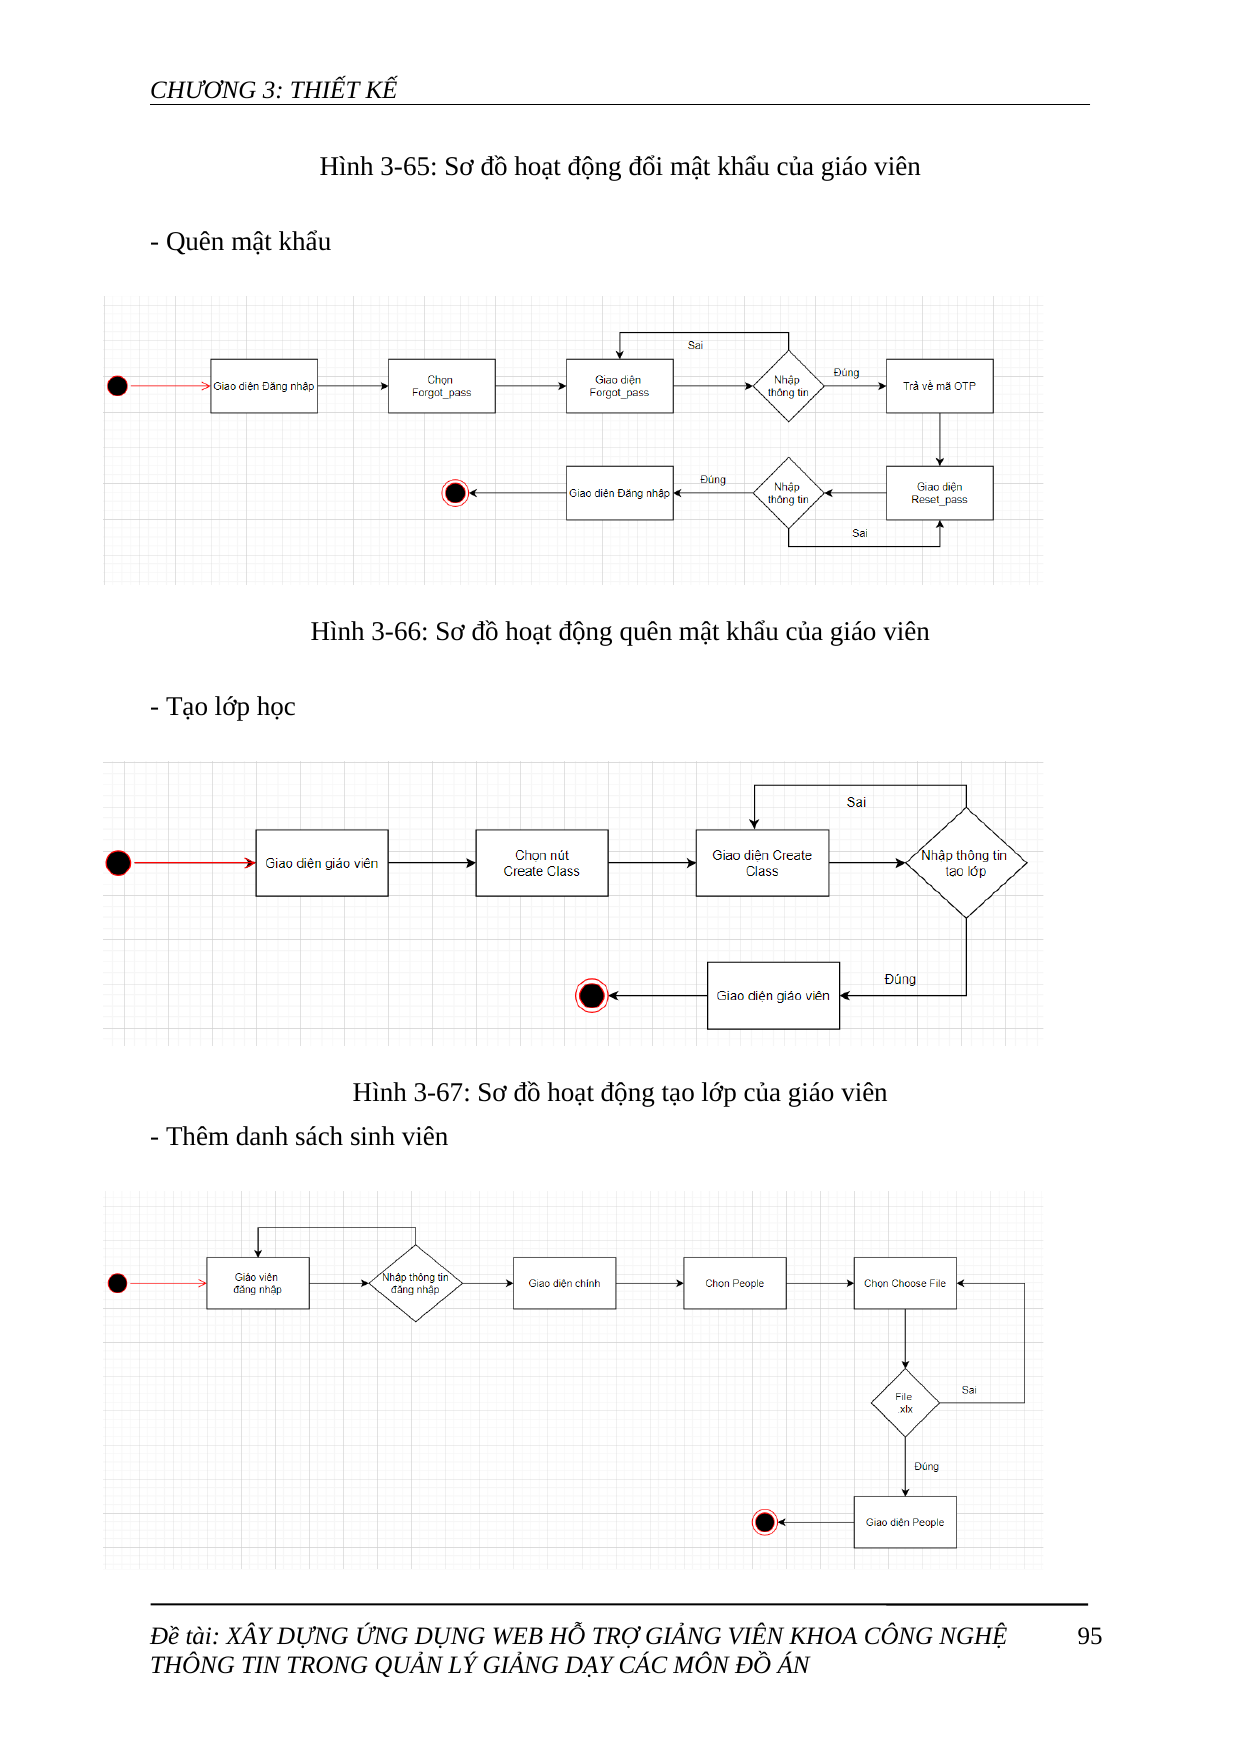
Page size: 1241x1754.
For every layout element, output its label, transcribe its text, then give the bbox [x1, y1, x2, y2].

picture [103, 296, 1044, 585]
text - Thêm danh sách sinh viên [103, 1120, 1090, 1151]
picture [103, 761, 1044, 1046]
text - Quên mật khẩu [103, 225, 1090, 256]
text Hình 3-65: Sơ đồ hoạt động đổi mật khẩu của giáo viên [150, 150, 1090, 181]
picture [103, 1191, 1044, 1570]
text - Tạo lớp học [103, 690, 1090, 721]
text Hình 3-67: Sơ đồ hoạt động tạo lớp của giáo viên [150, 1076, 1090, 1107]
text Hình 3-66: Sơ đồ hoạt động quên mật khẩu của giáo viên [150, 615, 1090, 646]
